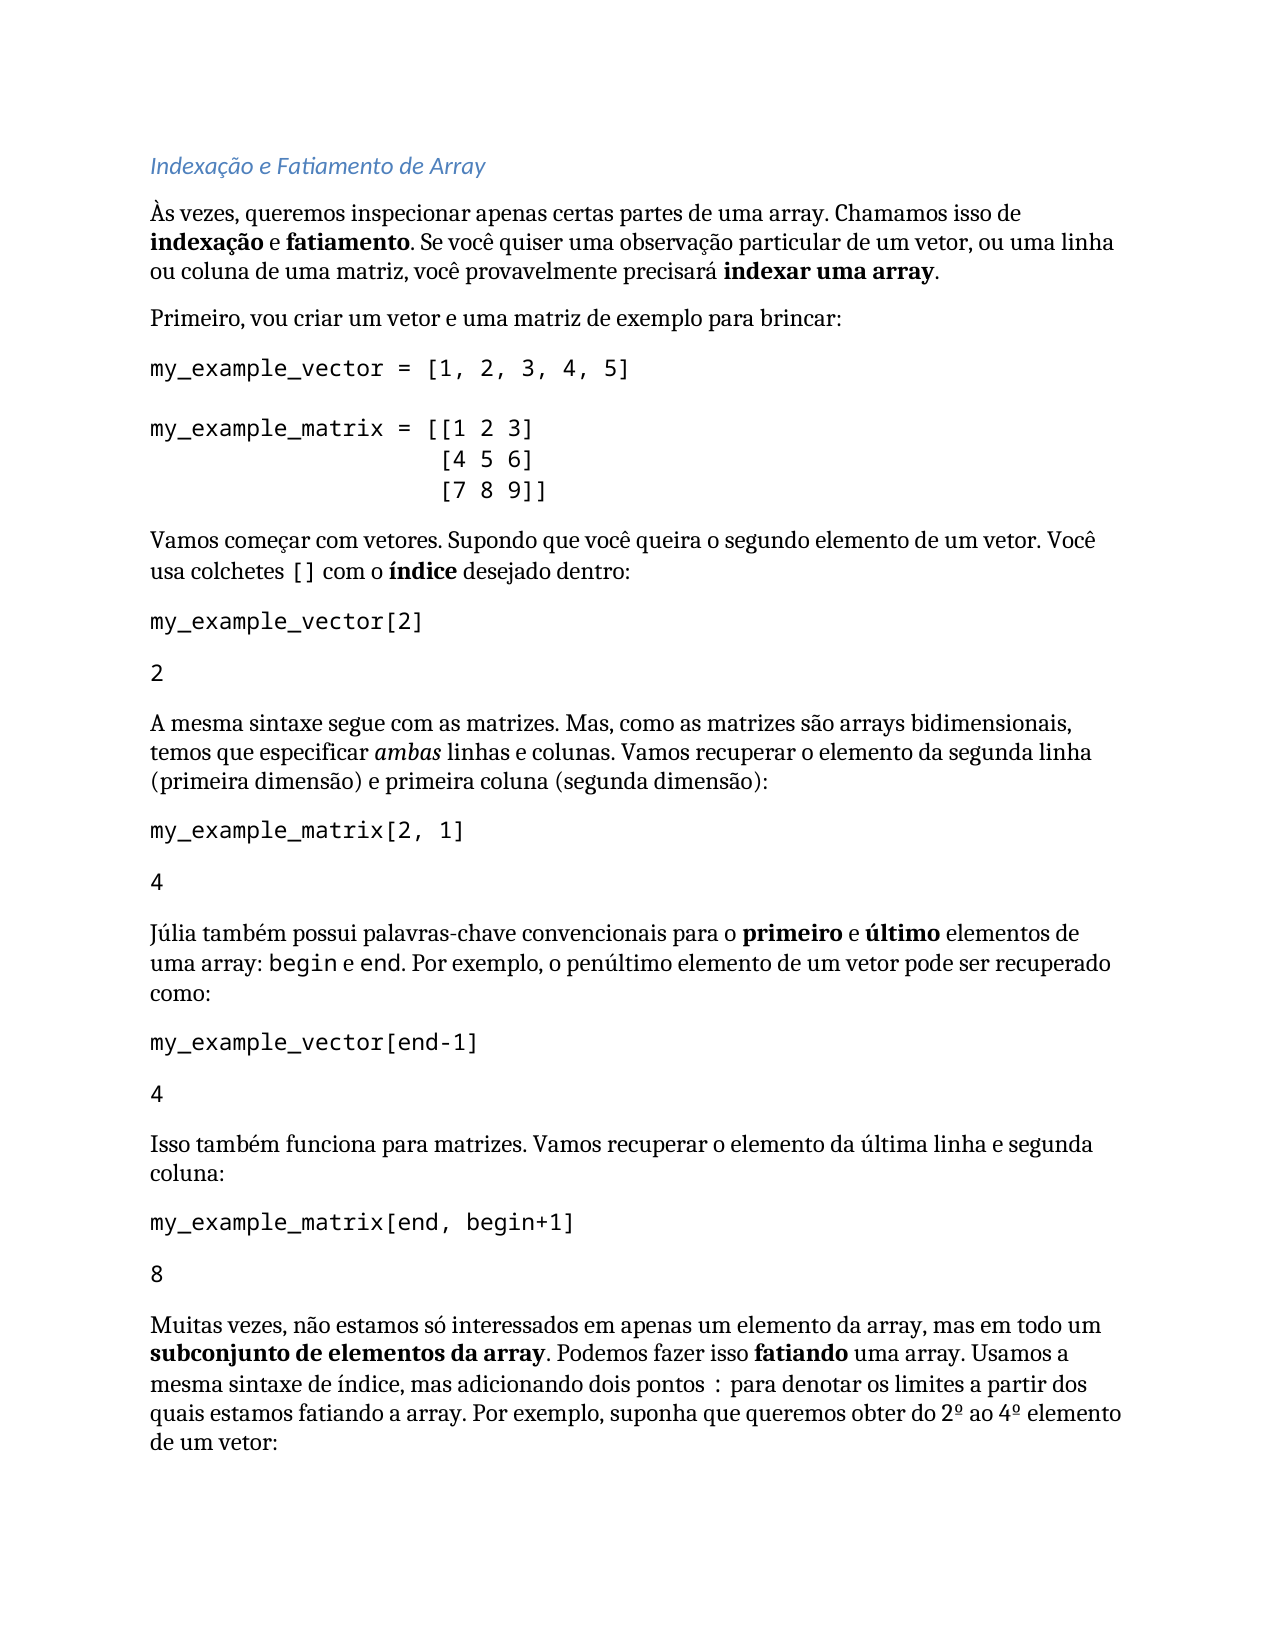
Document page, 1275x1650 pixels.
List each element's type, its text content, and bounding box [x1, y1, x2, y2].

subtitle Indexação e Fatiamento de Array [150, 150, 1125, 181]
text my_example_vector = [1, 2, 3, 4, 5] my_example_matrix = [[1 2 3] [4 5 6] [7 8 9]] [150, 352, 1125, 506]
text 4 [150, 866, 1125, 898]
text 8 [150, 1258, 1125, 1290]
text Às vezes, queremos inspecionar apenas certas partes de uma array. Chamamos isso de indexação e fatiamento. Se você quiser uma observação particular de um vetor, ou uma linha ou coluna de uma matriz, você provavelmente precisará indexar uma array. [150, 199, 1125, 286]
text my_example_matrix[end, begin+1] [150, 1206, 1125, 1238]
text 4 [150, 1078, 1125, 1109]
text Isso também funciona para matrizes. Vamos recuperar o elemento da última linha e segunda coluna: [150, 1130, 1125, 1188]
text Júlia também possui palavras-chave convencionais para o primeiro e último elementos de uma array: begin e end. Por exemplo, o penúltimo elemento de um vetor pode ser recuperado como: [150, 918, 1125, 1007]
text Vamos começar com vetores. Supondo que você queira o segundo elemento de um vetor. Você usa colchetes [] com o índice desejado dentro: [150, 526, 1125, 586]
text 2 [150, 657, 1125, 688]
text my_example_vector[2] [150, 605, 1125, 636]
text A mesma sintaxe segue com as matrizes. Mas, como as matrizes são arrays bidimensionais, temos que especificar ambas linhas e colunas. Vamos recuperar o elemento da segunda linha (primeira dimensão) e primeira coluna (segunda dimensão): [150, 709, 1125, 796]
text my_example_matrix[2, 1] [150, 814, 1125, 846]
text Primeiro, vou criar um vetor e uma matriz de exemplo para brincar: [150, 304, 1125, 333]
text Muitas vezes, não estamos só interessados em apenas um elemento da array, mas em todo um subconjunto de elementos da array. Podemos fazer isso fatiando uma array. Usamos a mesma sintaxe de índice, mas adicionando dois pontos : para denotar os limites a partir dos quais estamos fatiando a array. Por exemplo, suponha que queremos obter do 2º ao 4º elemento de um vetor: [150, 1311, 1125, 1457]
text my_example_vector[end-1] [150, 1026, 1125, 1057]
